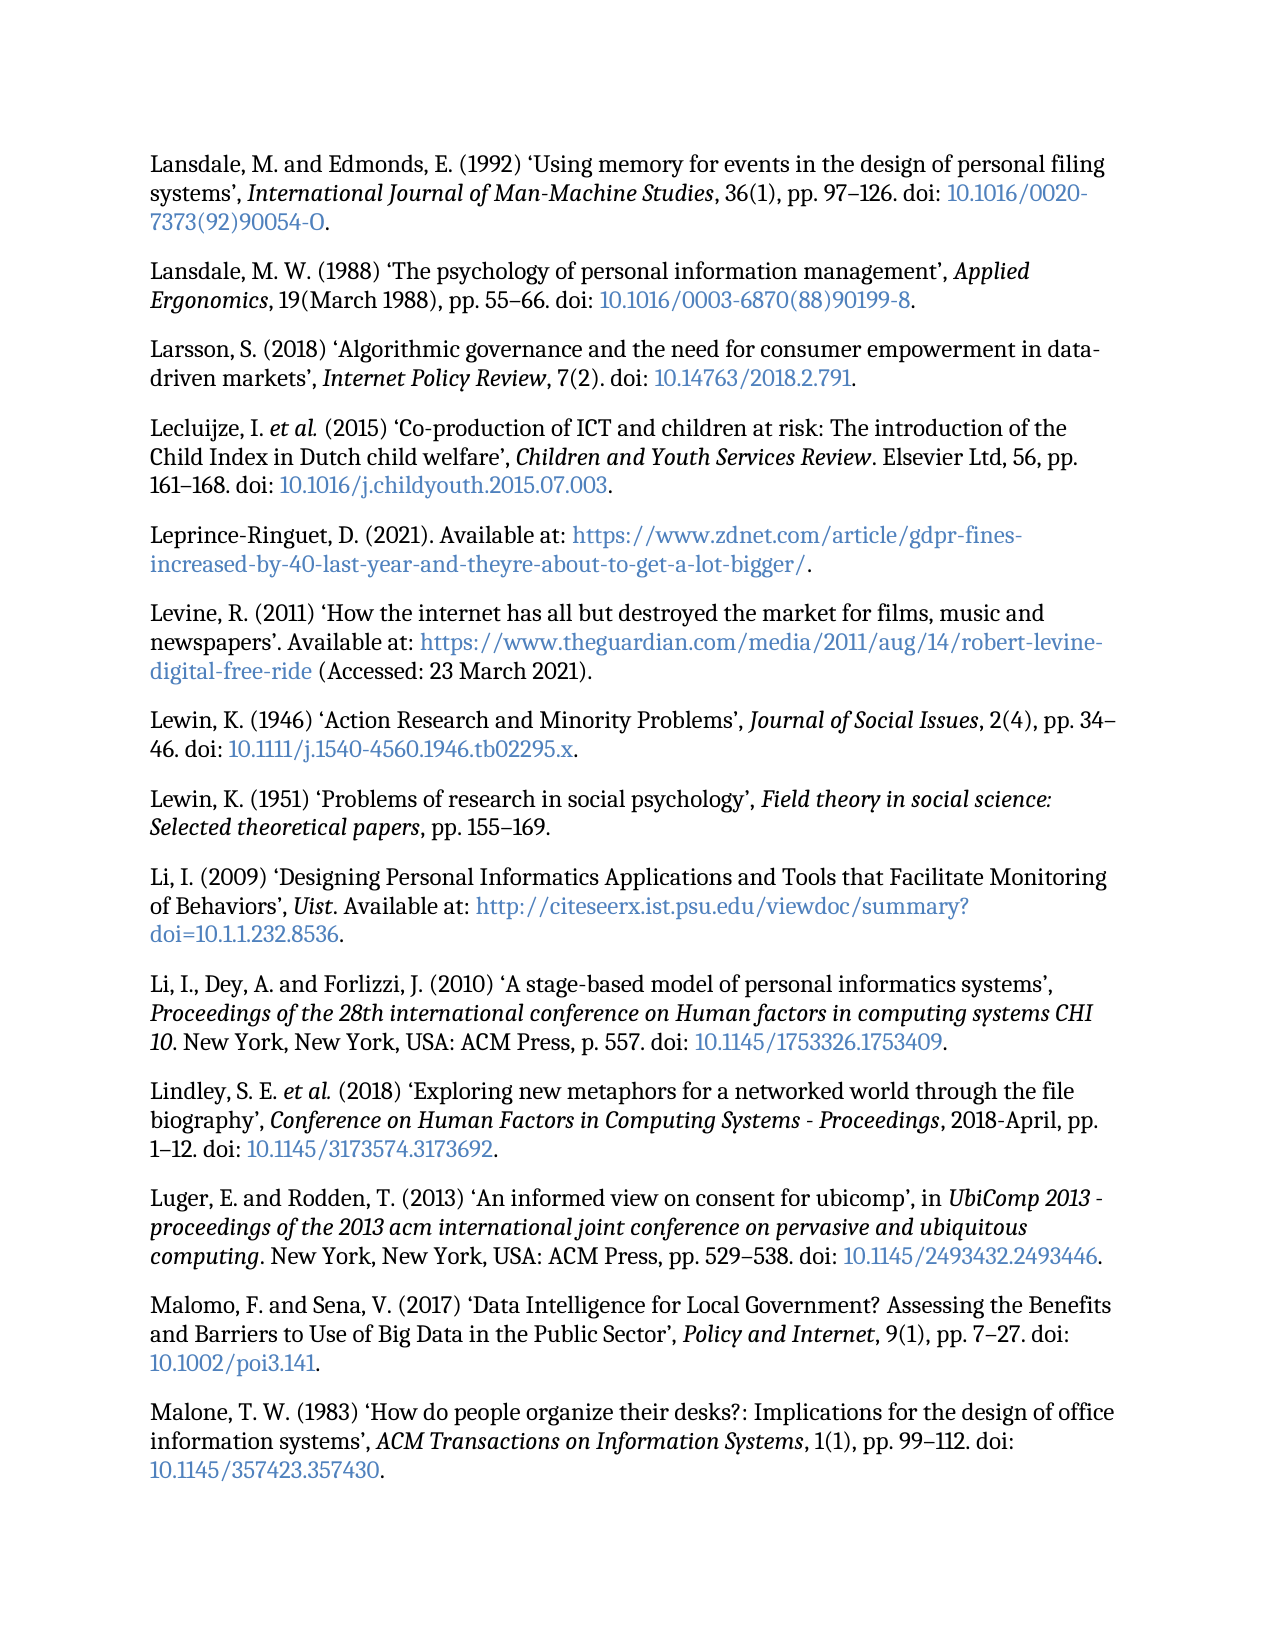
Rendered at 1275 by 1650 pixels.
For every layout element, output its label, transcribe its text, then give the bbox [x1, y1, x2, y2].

text Lewin, K. (1946) ‘Action Research and Minority Problems’, Journal of Social Issues, 2(4), pp. 34–46. doi: 10.1111/j.1540-4560.1946.tb02295.x. [150, 706, 1125, 764]
text Levine, R. (2011) ‘How the internet has all but destroyed the market for films, music and newspapers’. Available at: https://www.theguardian.com/media/2011/aug/14/robert-levine-digital-free-ride (Accessed: 23 March 2021). [150, 599, 1125, 685]
text Lansdale, M. W. (1988) ‘The psychology of personal information management’, Applied Ergonomics, 19(March 1988), pp. 55–66. doi: 10.1016/0003-6870(88)90199-8. [150, 257, 1125, 314]
text Malomo, F. and Sena, V. (2017) ‘Data Intelligence for Local Government? Assessing the Benefits and Barriers to Use of Big Data in the Public Sector’, Policy and Internet, 9(1), pp. 7–27. doi: 10.1002/poi3.141. [150, 1291, 1125, 1377]
text Lewin, K. (1951) ‘Problems of research in social psychology’, Field theory in social science: Selected theoretical papers, pp. 155–169. [150, 784, 1125, 842]
text Lecluijze, I. et al. (2015) ‘Co-production of ICT and children at risk: The introduction of the Child Index in Dutch child welfare’, Children and Youth Services Review. Elsevier Ltd, 56, pp. 161–168. doi: 10.1016/j.childyouth.2015.07.003. [150, 414, 1125, 500]
text Larsson, S. (2018) ‘Algorithmic governance and the need for consumer empowerment in data-driven markets’, Internet Policy Review, 7(2). doi: 10.14763/2018.2.791. [150, 335, 1125, 393]
text Li, I., Dey, A. and Forlizzi, J. (2010) ‘A stage-based model of personal informatics systems’, Proceedings of the 28th international conference on Human factors in computing systems CHI 10. New York, New York, USA: ACM Press, p. 557. doi: 10.1145/1753326.1753409. [150, 970, 1125, 1056]
text Lindley, S. E. et al. (2018) ‘Exploring new metaphors for a networked world through the file biography’, Conference on Human Factors in Computing Systems - Proceedings, 2018-April, pp. 1–12. doi: 10.1145/3173574.3173692. [150, 1077, 1125, 1163]
text Li, I. (2009) ‘Designing Personal Informatics Applications and Tools that Facilitate Monitoring of Behaviors’, Uist. Available at: http://citeseerx.ist.psu.edu/viewdoc/summary?doi=10.1.1.232.8536. [150, 863, 1125, 949]
text Leprince-Ringuet, D. (2021). Available at: https://www.zdnet.com/article/gdpr-fines-increased-by-40-last-year-and-theyre-about-to-get-a-lot-bigger/. [150, 521, 1125, 578]
text Malone, T. W. (1983) ‘How do people organize their desks?: Implications for the design of office information systems’, ACM Transactions on Information Systems, 1(1), pp. 99–112. doi: 10.1145/357423.357430. [150, 1398, 1125, 1484]
text Lansdale, M. and Edmonds, E. (1992) ‘Using memory for events in the design of personal filing systems’, International Journal of Man-Machine Studies, 36(1), pp. 97–126. doi: 10.1016/0020-7373(92)90054-O. [150, 150, 1125, 236]
text Luger, E. and Rodden, T. (2013) ‘An informed view on consent for ubicomp’, in UbiComp 2013 - proceedings of the 2013 acm international joint conference on pervasive and ubiquitous computing. New York, New York, USA: ACM Press, pp. 529–538. doi: 10.1145/2493432.2493446. [150, 1184, 1125, 1270]
